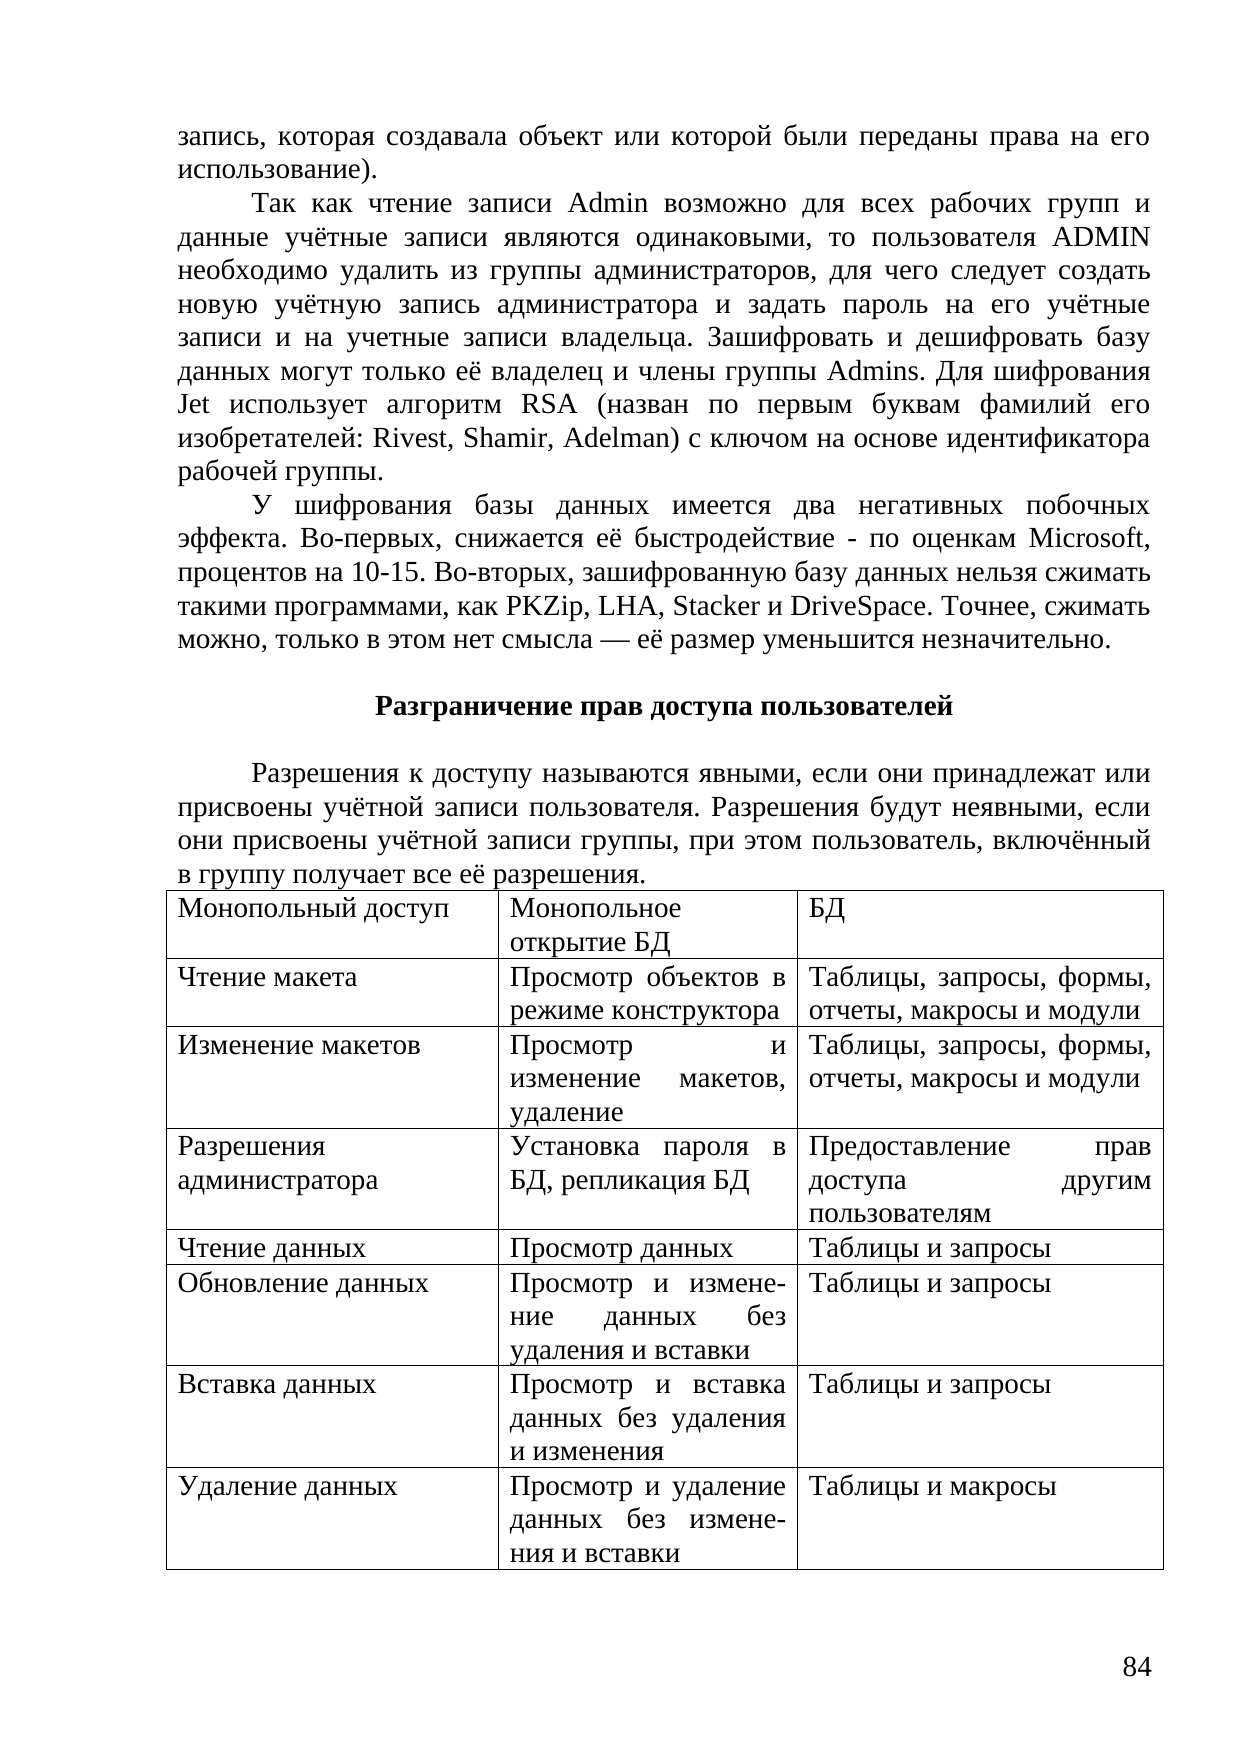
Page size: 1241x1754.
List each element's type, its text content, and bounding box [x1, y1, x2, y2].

table_cell Чтение данных [167, 1230, 498, 1264]
table_cell Просмотр и изменение данных без удаления и вставки [499, 1265, 797, 1365]
text Разграничение прав доступа пользователей [177, 688, 1152, 722]
table_cell Просмотр объектов в режиме конструктора [499, 959, 797, 1026]
table_cell Вставка данных [167, 1366, 498, 1467]
table_cell Таблицы и запросы [798, 1265, 1163, 1365]
table_cell Удаление данных [167, 1468, 498, 1569]
table_cell Просмотр и вставка данных без удаления и изменения [499, 1366, 797, 1467]
table_cell Чтение макета [167, 959, 498, 1026]
table_cell Таблицы и макросы [798, 1468, 1163, 1569]
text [177, 118, 1152, 185]
table_cell Таблицы, запросы, формы, отчеты, макросы и модули [798, 1027, 1163, 1127]
text Разрешения к доступу называются явными, если они принадлежат или присвоены учётной записи пользователя. Разрешения будут неявными, если они присвоены учётной записи группы, при этом пользователь, включённый в группу получает все её разрешения. [177, 755, 1152, 889]
text У шифрования базы данных имеется два негативных побочных эффекта. Во-первых, снижается её быстродействие - по оценкам Microsoft, процентов на 10-15. Во-вторых, зашифрованную базу данных нельзя сжимать такими программами, как PKZip, LHA, Stacker и DriveSpace. Точнее, сжимать можно, только в этом нет смысла — её размер уменьшится незначительно. [177, 487, 1152, 655]
table_cell Таблицы и запросы [798, 1366, 1163, 1467]
table_header Монопольное открытие БД [499, 891, 797, 958]
table_cell Просмотр данных [499, 1230, 797, 1264]
table_cell Разрешения администратора [167, 1129, 498, 1229]
table_cell Предоставление прав доступа другим пользователям [798, 1129, 1163, 1229]
table_cell Установка пароля в БД, репликация БД [499, 1129, 797, 1229]
table_cell Обновление данных [167, 1265, 498, 1365]
table_cell Просмотр и изменение макетов, удаление [499, 1027, 797, 1127]
table_header Монопольный доступ [167, 891, 498, 958]
table_cell Таблицы, запросы, формы, отчеты, макросы и модули [798, 959, 1163, 1026]
table_cell Таблицы и запросы [798, 1230, 1163, 1264]
table_header БД [798, 891, 1163, 958]
table_cell Изменение макетов [167, 1027, 498, 1127]
text Так как чтение записи Аdmin возможно для всех рабочих групп и данные учётные записи являются одинаковыми, то пользователя АDМIN необходимо удалить из группы администраторов, для чего следует создать новую учётную запись администратора и задать пароль на его учётные записи и на учетные записи владельца. Зашифровать и дешифровать базу данных могут только её владелец и члены группы Admins. Для шифрования Jet использует алгоритм RSA (назван по первым буквам фамилий его изобретателей: Rivest, Shamir, Adelman) с ключом на основе идентификатора рабочей группы. [177, 185, 1152, 487]
table_cell Просмотр и удаление данных без изменения и вставки [499, 1468, 797, 1569]
